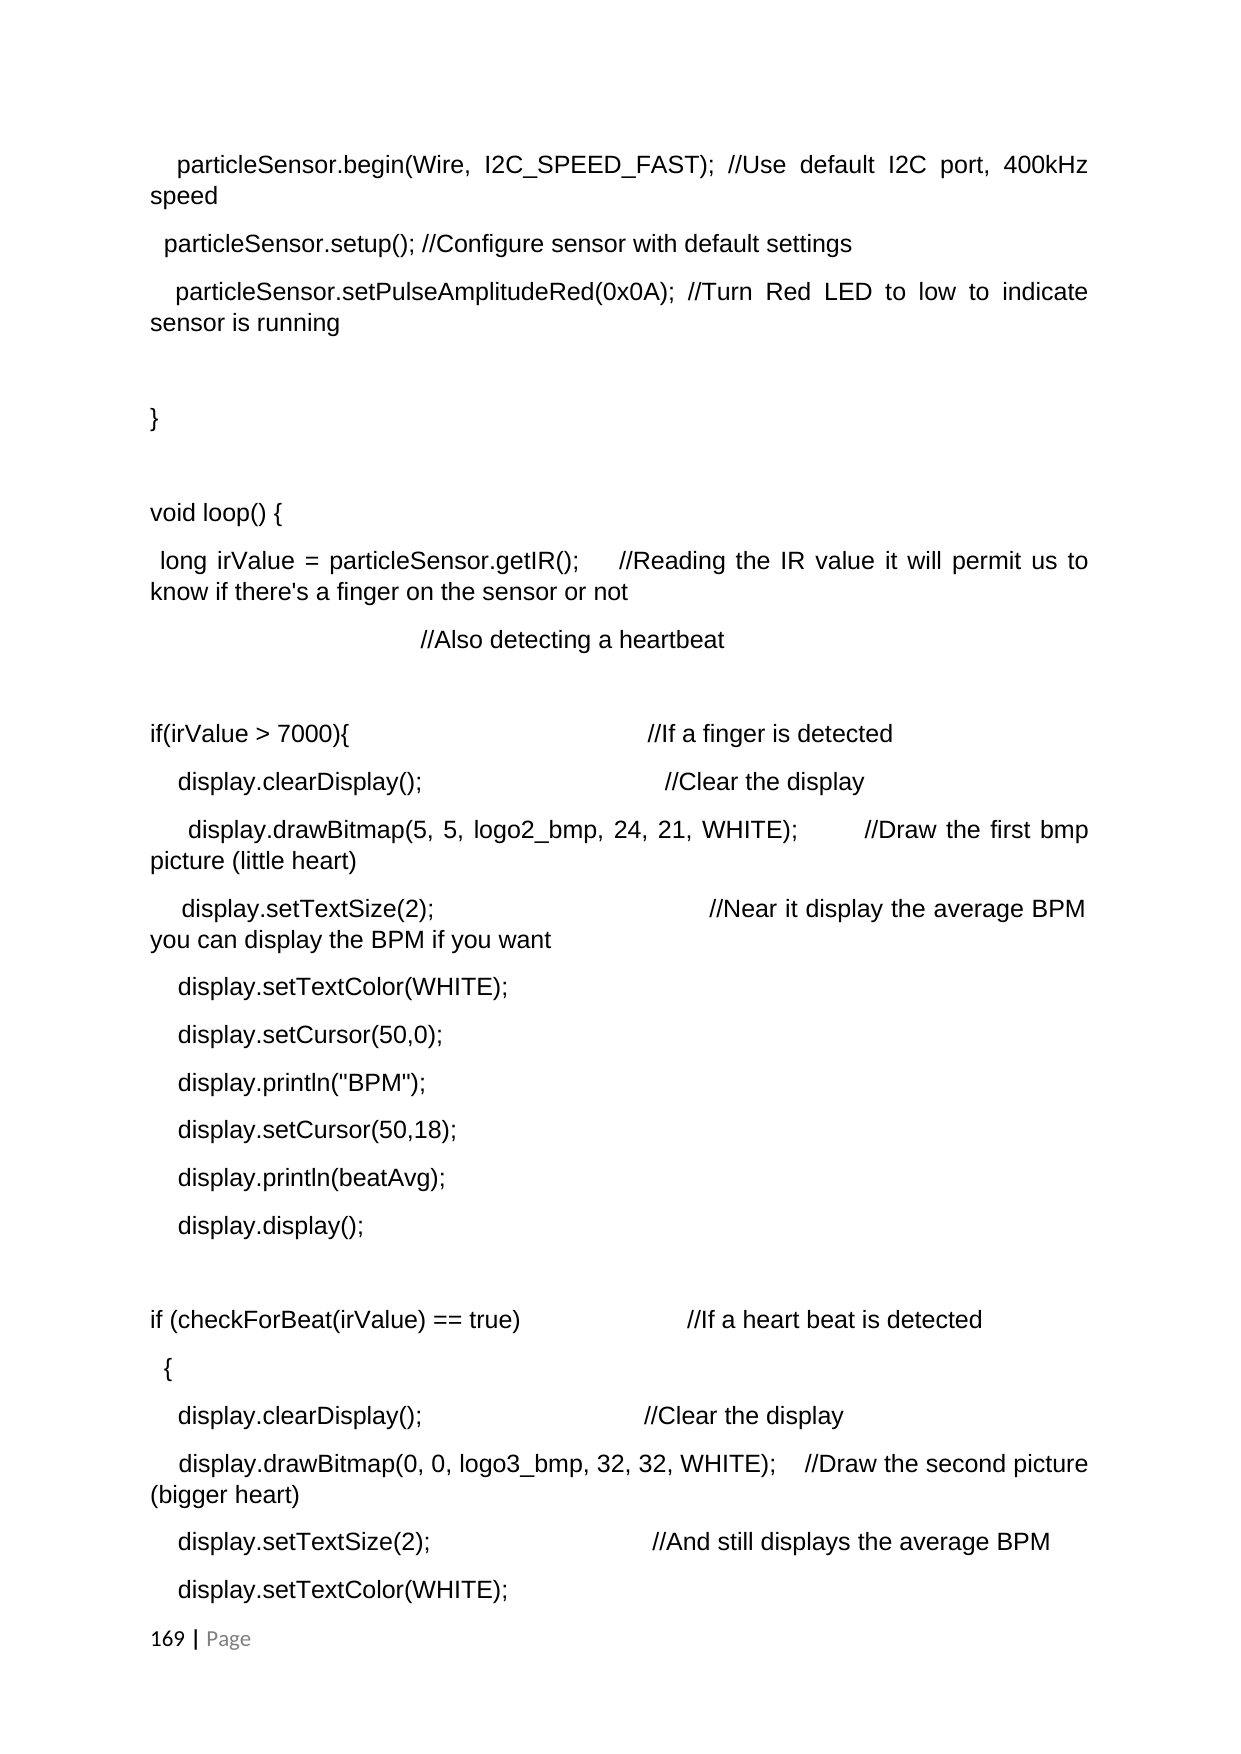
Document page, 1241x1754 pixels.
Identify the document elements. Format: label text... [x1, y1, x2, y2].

text display.println("BPM"); [150, 1068, 1090, 1096]
text display.println(beatAvg); [150, 1163, 1090, 1192]
text particleSensor.setPulseAmplitudeRed(0x0A); //Turn Red LED to low to indicate sensor is running [150, 276, 1090, 336]
text display.setTextSize(2); //Near it display the average BPM you can display the BPM if you want [150, 893, 1090, 953]
text display.setTextSize(2); //And still displays the average BPM [150, 1527, 1090, 1556]
text if(irValue > 7000){ //If a finger is detected [150, 719, 1090, 748]
text void loop() { [150, 498, 1090, 527]
text display.drawBitmap(0, 0, logo3_bmp, 32, 32, WHITE); //Draw the second picture (bigger heart) [150, 1448, 1090, 1508]
text display.setCursor(50,0); [150, 1020, 1090, 1049]
text display.display(); [150, 1211, 1090, 1239]
text { [150, 1353, 1090, 1382]
text particleSensor.begin(Wire, I2C_SPEED_FAST); //Use default I2C port, 400kHz speed [150, 150, 1090, 210]
text } [150, 403, 1090, 432]
text if (checkForBeat(irValue) == true) //If a heart beat is detected [150, 1305, 1090, 1334]
text display.setTextColor(WHITE); [150, 1575, 1090, 1604]
text display.clearDisplay(); //Clear the display [150, 767, 1090, 796]
text display.clearDisplay(); //Clear the display [150, 1401, 1090, 1429]
text display.setTextColor(WHITE); [150, 972, 1090, 1001]
text display.setCursor(50,18); [150, 1115, 1090, 1144]
text display.drawBitmap(5, 5, logo2_bmp, 24, 21, WHITE); //Draw the first bmp picture (little heart) [150, 815, 1090, 874]
text long irValue = particleSensor.getIR(); //Reading the IR value it will permit us to know if there's a finger on the sensor or not [150, 546, 1090, 606]
text particleSensor.setup(); //Configure sensor with default settings [150, 229, 1090, 257]
text //Also detecting a heartbeat [150, 625, 1090, 653]
